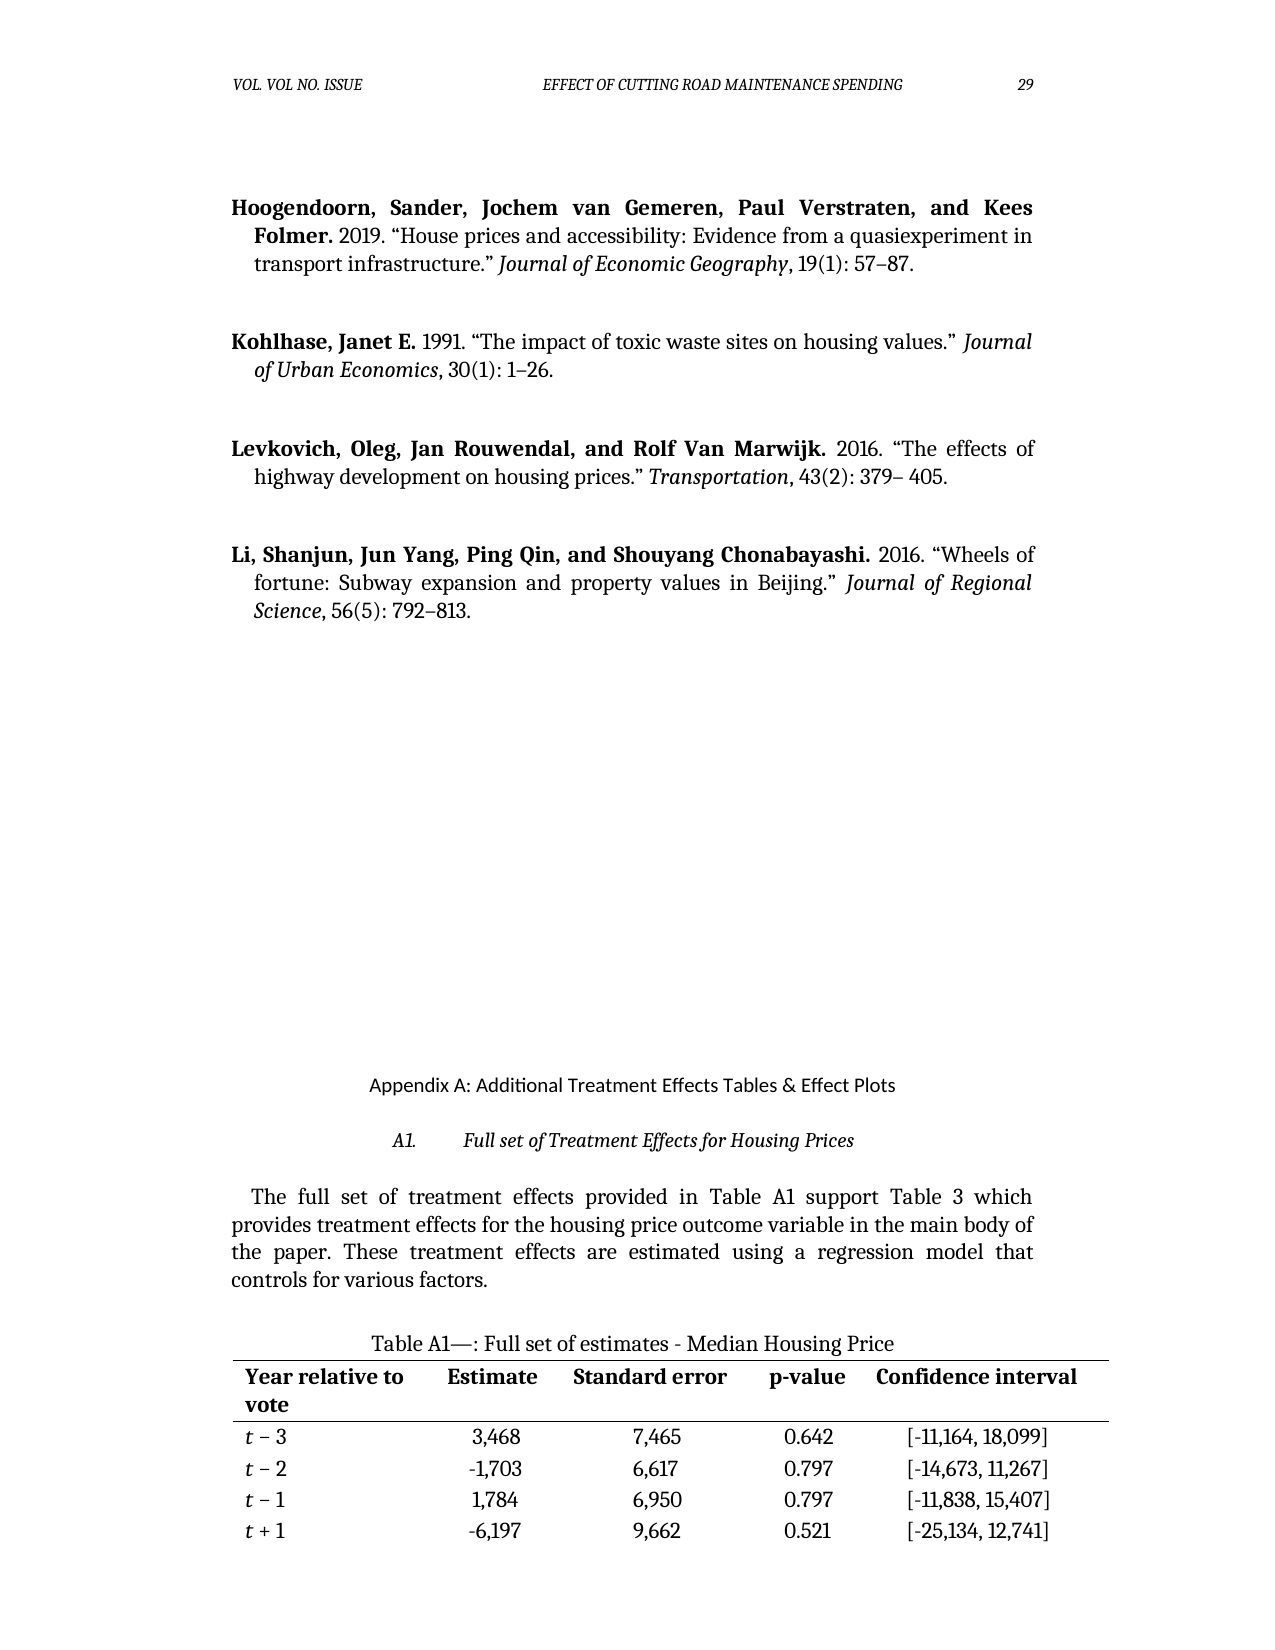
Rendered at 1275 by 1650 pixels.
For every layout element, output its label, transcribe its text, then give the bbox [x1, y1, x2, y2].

table_cell 9,662 [574, 1515, 769, 1544]
text Levkovich, Oleg, Jan Rouwendal, and Rolf Van Marwijk. 2016. “The effects of highway development on housing prices.” Transportation, 43(2): 379– 405. [231, 436, 1034, 490]
text Li, Shanjun, Jun Yang, Ping Qin, and Shouyang Chonabayashi. 2016. “Wheels of fortune: Subway expansion and property values in Beijing.” Journal of Regional Science, 56(5): 792–813. [231, 542, 1034, 624]
text A1. Full set of Treatment Effects for Housing Prices [233, 1129, 1248, 1153]
table_cell t − 2 [233, 1453, 447, 1484]
table_cell 6,950 [574, 1484, 769, 1515]
text The full set of treatment effects provided in Table A1 support Table 3 which provides treatment effects for the housing price outcome variable in the main body of the paper. These treatment effects are estimated using a regression model that controls for various factors. [231, 1184, 1034, 1293]
table_header Year relative to vote [233, 1361, 447, 1421]
text Kohlhase, Janet E. 1991. “The impact of toxic waste sites on housing values.” Journal of Urban Economics, 30(1): 1–26. [231, 329, 1034, 383]
table_header Estimate [447, 1361, 573, 1421]
table_cell -6,197 [447, 1515, 573, 1544]
table_cell 0.797 [769, 1484, 876, 1515]
table_cell 0.521 [769, 1515, 876, 1544]
table_cell 0.642 [769, 1422, 876, 1453]
table_cell 7,465 [574, 1422, 769, 1453]
table_cell t + 1 [233, 1515, 447, 1544]
text Table A1—: Full set of estimates - Median Housing Price [238, 1331, 1028, 1357]
table_cell [-14,673, 11,267] [876, 1453, 1109, 1484]
table_cell [-11,838, 15,407] [876, 1484, 1109, 1515]
table_cell t − 3 [233, 1422, 447, 1453]
text Appendix A: Additional Treatment Effects Tables & Effect Plots [233, 1072, 1033, 1097]
table_cell -1,703 [447, 1453, 573, 1484]
table_cell 3,468 [447, 1422, 573, 1453]
table_header Confidence interval [876, 1361, 1109, 1421]
table_cell 1,784 [447, 1484, 573, 1515]
table_cell [-11,164, 18,099] [876, 1422, 1109, 1453]
table_cell [-25,134, 12,741] [876, 1515, 1109, 1544]
text Hoogendoorn, Sander, Jochem van Gemeren, Paul Verstraten, and Kees Folmer. 2019. “House prices and accessibility: Evidence from a quasiexperiment in transport infrastructure.” Journal of Economic Geography, 19(1): 57–87. [231, 195, 1034, 277]
table_cell 0.797 [769, 1453, 876, 1484]
table_header p-value [769, 1361, 876, 1421]
table_cell 6,617 [574, 1453, 769, 1484]
table_cell t − 1 [233, 1484, 447, 1515]
table_header Standard error [574, 1361, 769, 1421]
